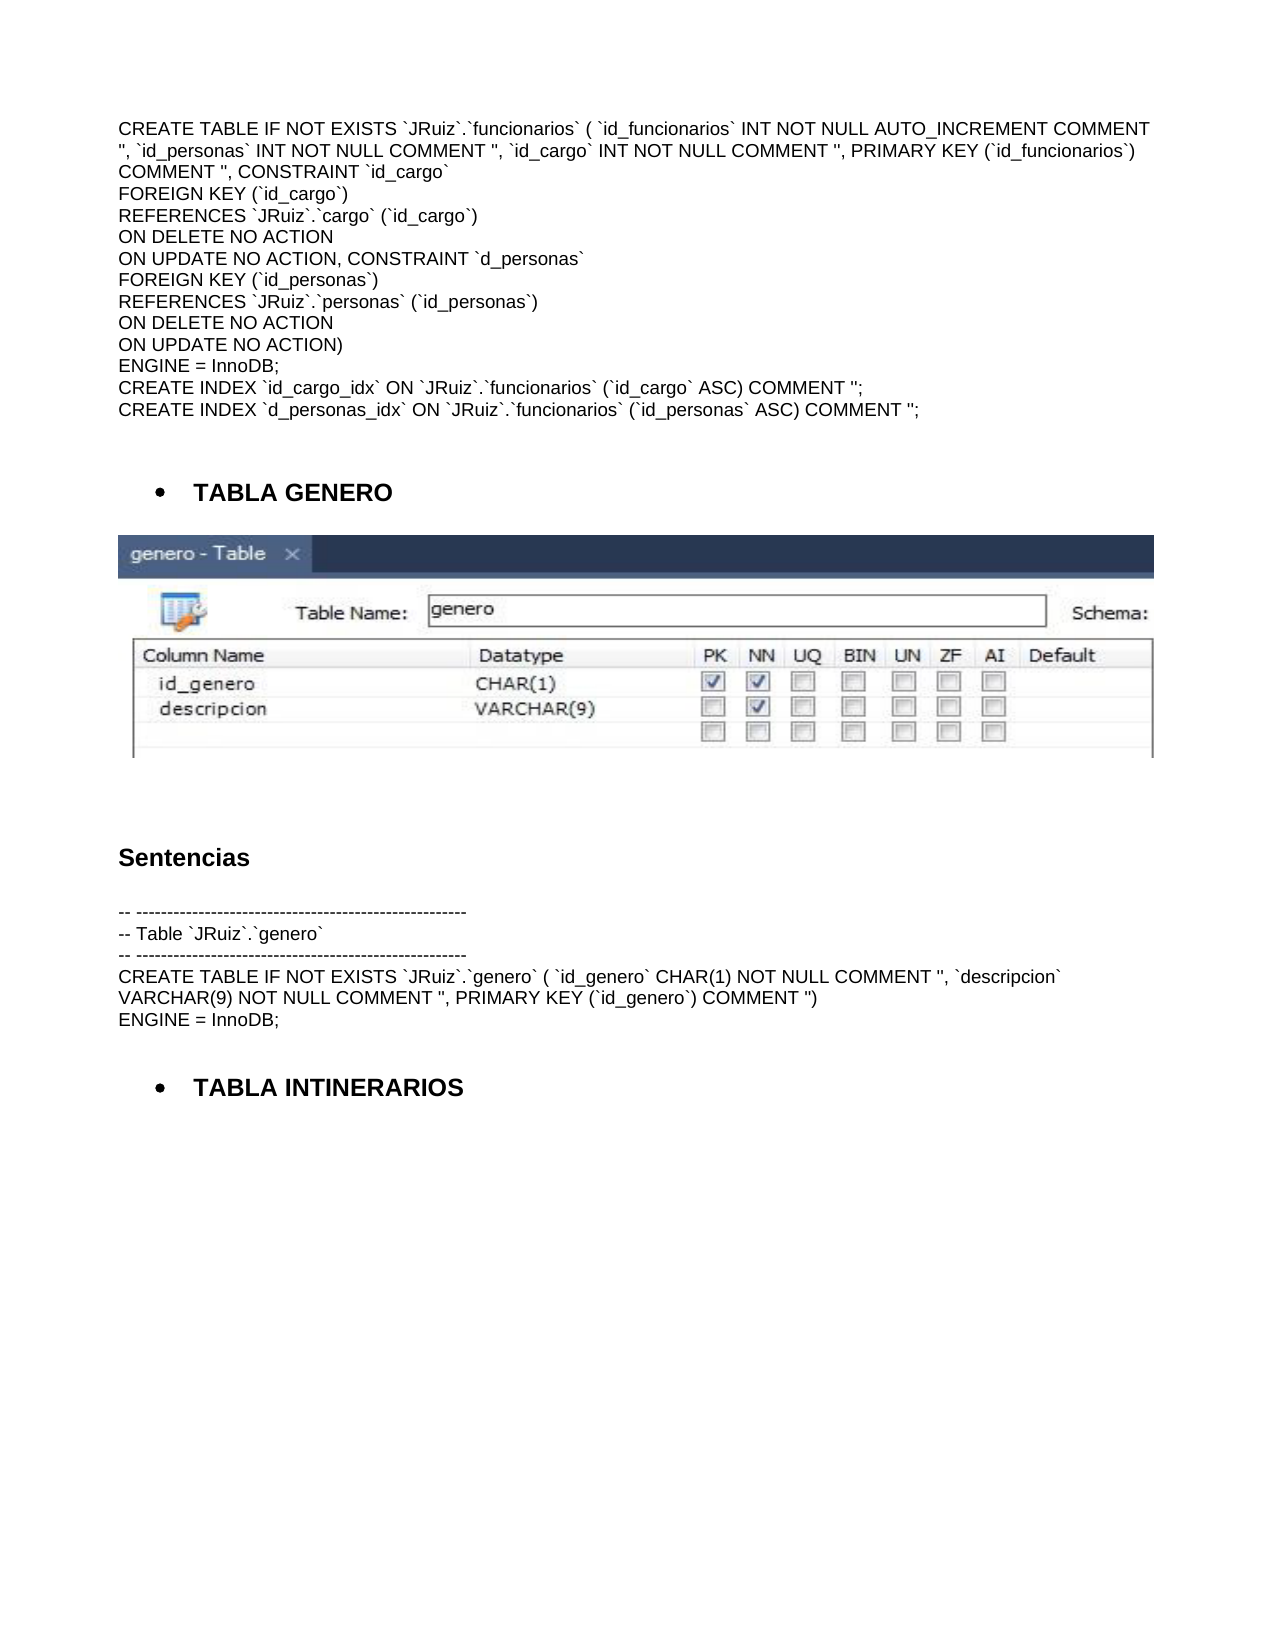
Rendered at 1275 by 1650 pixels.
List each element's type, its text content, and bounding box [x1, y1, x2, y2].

text ON DELETE NO ACTION [118, 226, 1157, 247]
text CREATE INDEX `id_cargo_idx` ON `JRuiz`.`funcionarios` (`id_cargo` ASC) COMMENT ''; [118, 377, 1157, 398]
list TABLA GENERO [156, 477, 1157, 506]
text FOREIGN KEY (`id_personas`) [118, 269, 1157, 291]
text -- ----------------------------------------------------- [118, 901, 1157, 922]
text -- Table `JRuiz`.`genero` [118, 922, 1157, 944]
text FOREIGN KEY (`id_cargo`) [118, 183, 1157, 204]
text -- ----------------------------------------------------- [118, 944, 1157, 966]
text CREATE INDEX `d_personas_idx` ON `JRuiz`.`funcionarios` (`id_personas` ASC) COMMENT ''; [118, 398, 1157, 420]
text ENGINE = InnoDB; [118, 1009, 1157, 1030]
text REFERENCES `JRuiz`.`personas` (`id_personas`) [118, 291, 1157, 312]
text ON DELETE NO ACTION [118, 312, 1157, 334]
list TABLA INTINERARIOS [156, 1073, 1157, 1102]
text REFERENCES `JRuiz`.`cargo` (`id_cargo`) [118, 204, 1157, 226]
text CREATE TABLE IF NOT EXISTS `JRuiz`.`funcionarios` ( `id_funcionarios` INT NOT NULL AUTO_INCREMENT COMMENT '', `id_personas` INT NOT NULL COMMENT '', `id_cargo` INT NOT NULL COMMENT '', PRIMARY KEY (`id_funcionarios`) COMMENT '', CONSTRAINT `id_cargo` [118, 118, 1157, 183]
text CREATE TABLE IF NOT EXISTS `JRuiz`.`genero` ( `id_genero` CHAR(1) NOT NULL COMMENT '', `descripcion` VARCHAR(9) NOT NULL COMMENT '', PRIMARY KEY (`id_genero`) COMMENT '') [118, 966, 1157, 1009]
text Sentencias [118, 843, 1157, 872]
text ENGINE = InnoDB; [118, 355, 1157, 377]
text ON UPDATE NO ACTION, CONSTRAINT `d_personas` [118, 247, 1157, 269]
text ON UPDATE NO ACTION) [118, 334, 1157, 355]
